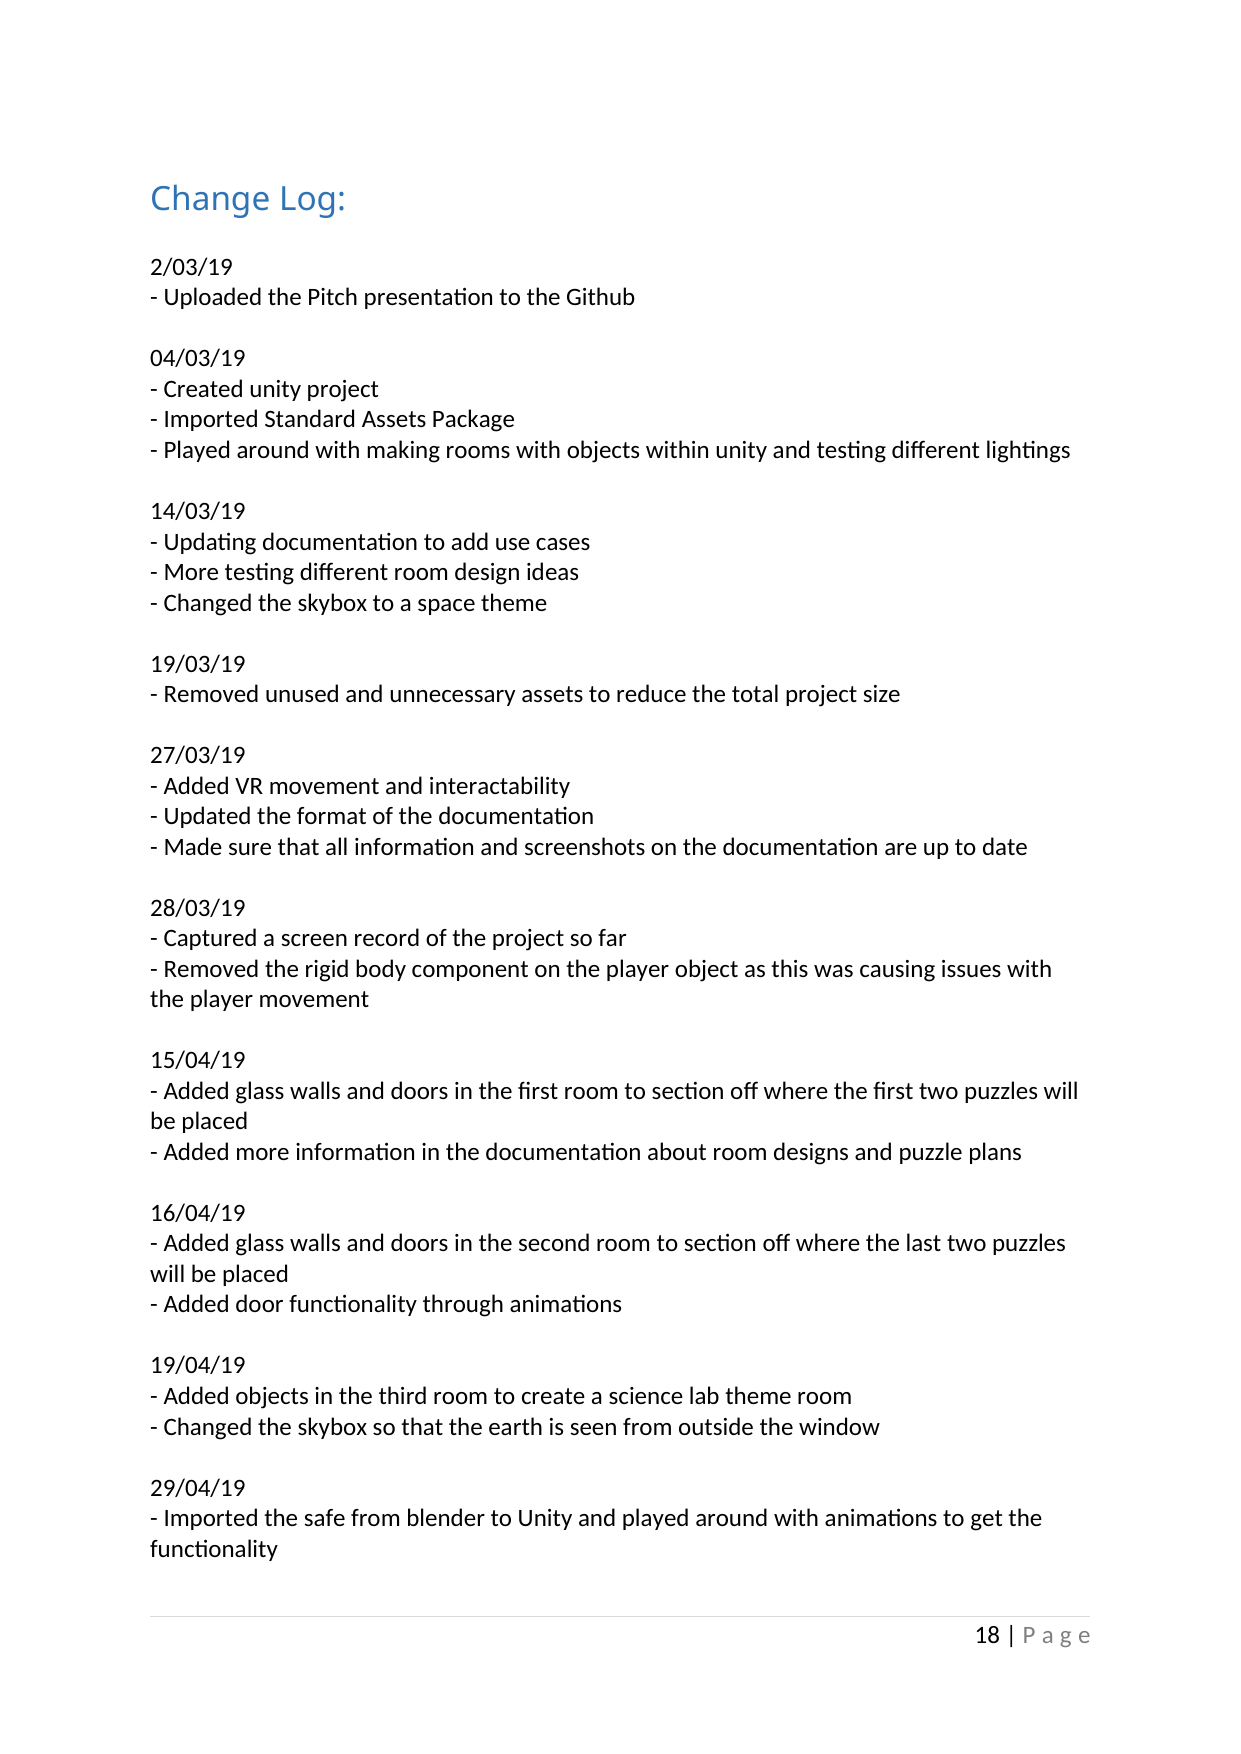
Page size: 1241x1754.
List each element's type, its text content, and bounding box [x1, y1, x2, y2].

text - Played around with making rooms with objects within unity and testing different lightings [150, 434, 1090, 464]
text - Updating documentation to add use cases [150, 526, 1090, 556]
text 2/03/19 [150, 251, 1090, 281]
text - Removed the rigid body component on the player object as this was causing issues with the player movement [150, 953, 1090, 1014]
text 29/04/19 [150, 1472, 1090, 1502]
text 19/04/19 [150, 1350, 1090, 1380]
text 16/04/19 [150, 1197, 1090, 1228]
subtitle Change Log: [150, 175, 1090, 220]
text - Imported the safe from blender to Unity and played around with animations to get the functionality [150, 1502, 1090, 1563]
text 27/03/19 [150, 739, 1090, 770]
text - Added door functionality through animations [150, 1289, 1090, 1319]
text - Made sure that all information and screenshots on the documentation are up to date [150, 831, 1090, 861]
text - Removed unused and unnecessary assets to reduce the total project size [150, 678, 1090, 709]
text - Created unity project [150, 373, 1090, 403]
text - Updated the format of the documentation [150, 800, 1090, 831]
text 14/03/19 [150, 495, 1090, 526]
text 28/03/19 [150, 892, 1090, 922]
text 04/03/19 [150, 342, 1090, 373]
text - Changed the skybox to a space theme [150, 587, 1090, 617]
text - More testing different room design ideas [150, 556, 1090, 587]
text - Captured a screen record of the project so far [150, 922, 1090, 953]
text - Uploaded the Pitch presentation to the Github [150, 281, 1090, 312]
text - Added glass walls and doors in the second room to section off where the last two puzzles will be placed [150, 1228, 1090, 1289]
text 19/03/19 [150, 648, 1090, 678]
text - Added objects in the third room to create a science lab theme room [150, 1380, 1090, 1411]
text - Added VR movement and interactability [150, 770, 1090, 800]
text - Imported Standard Assets Package [150, 403, 1090, 434]
text - Changed the skybox so that the earth is seen from outside the window [150, 1411, 1090, 1441]
text - Added glass walls and doors in the first room to section off where the first two puzzles will be placed [150, 1075, 1090, 1136]
text 15/04/19 [150, 1044, 1090, 1075]
text - Added more information in the documentation about room designs and puzzle plans [150, 1136, 1090, 1167]
